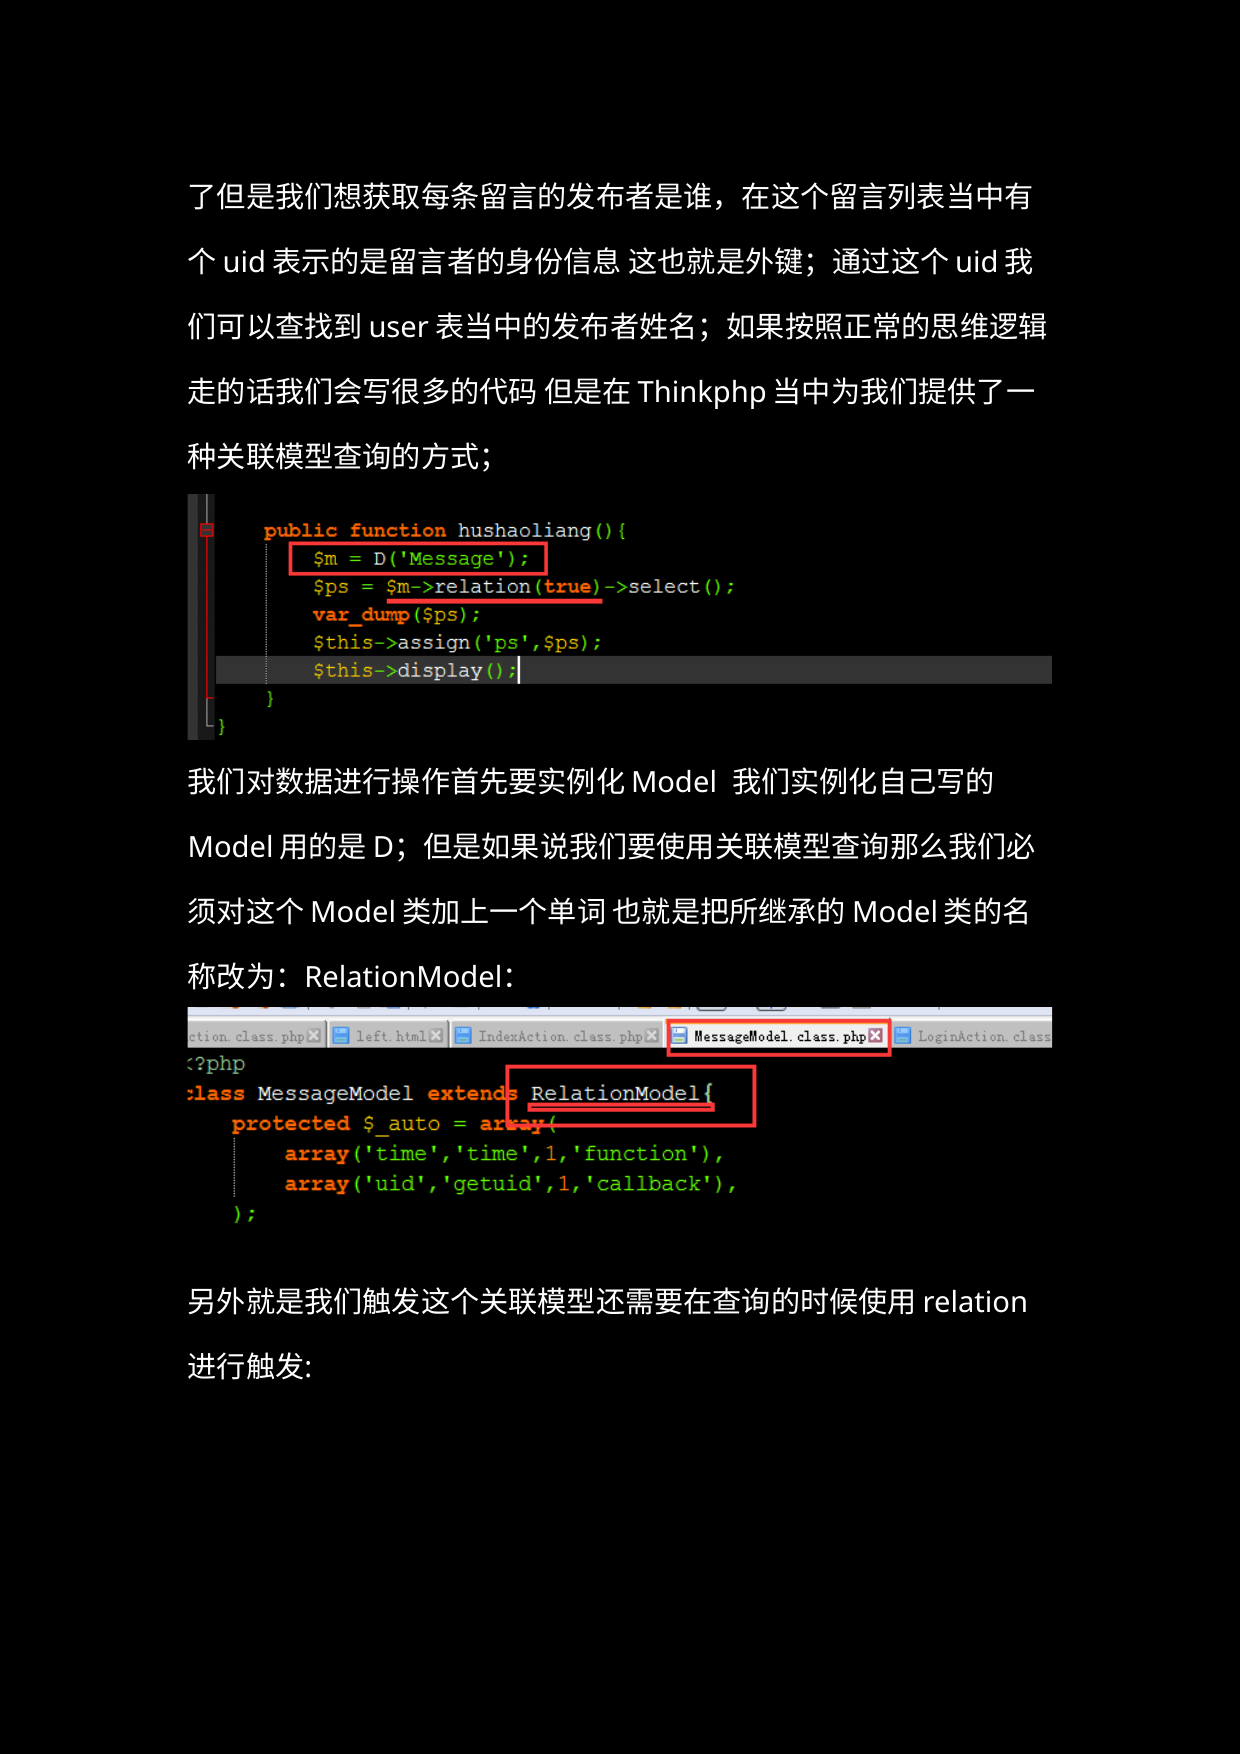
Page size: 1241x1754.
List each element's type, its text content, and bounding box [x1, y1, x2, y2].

picture [187, 494, 1052, 740]
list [187, 162, 1053, 747]
picture [187, 1007, 1053, 1248]
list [187, 1248, 1053, 1397]
